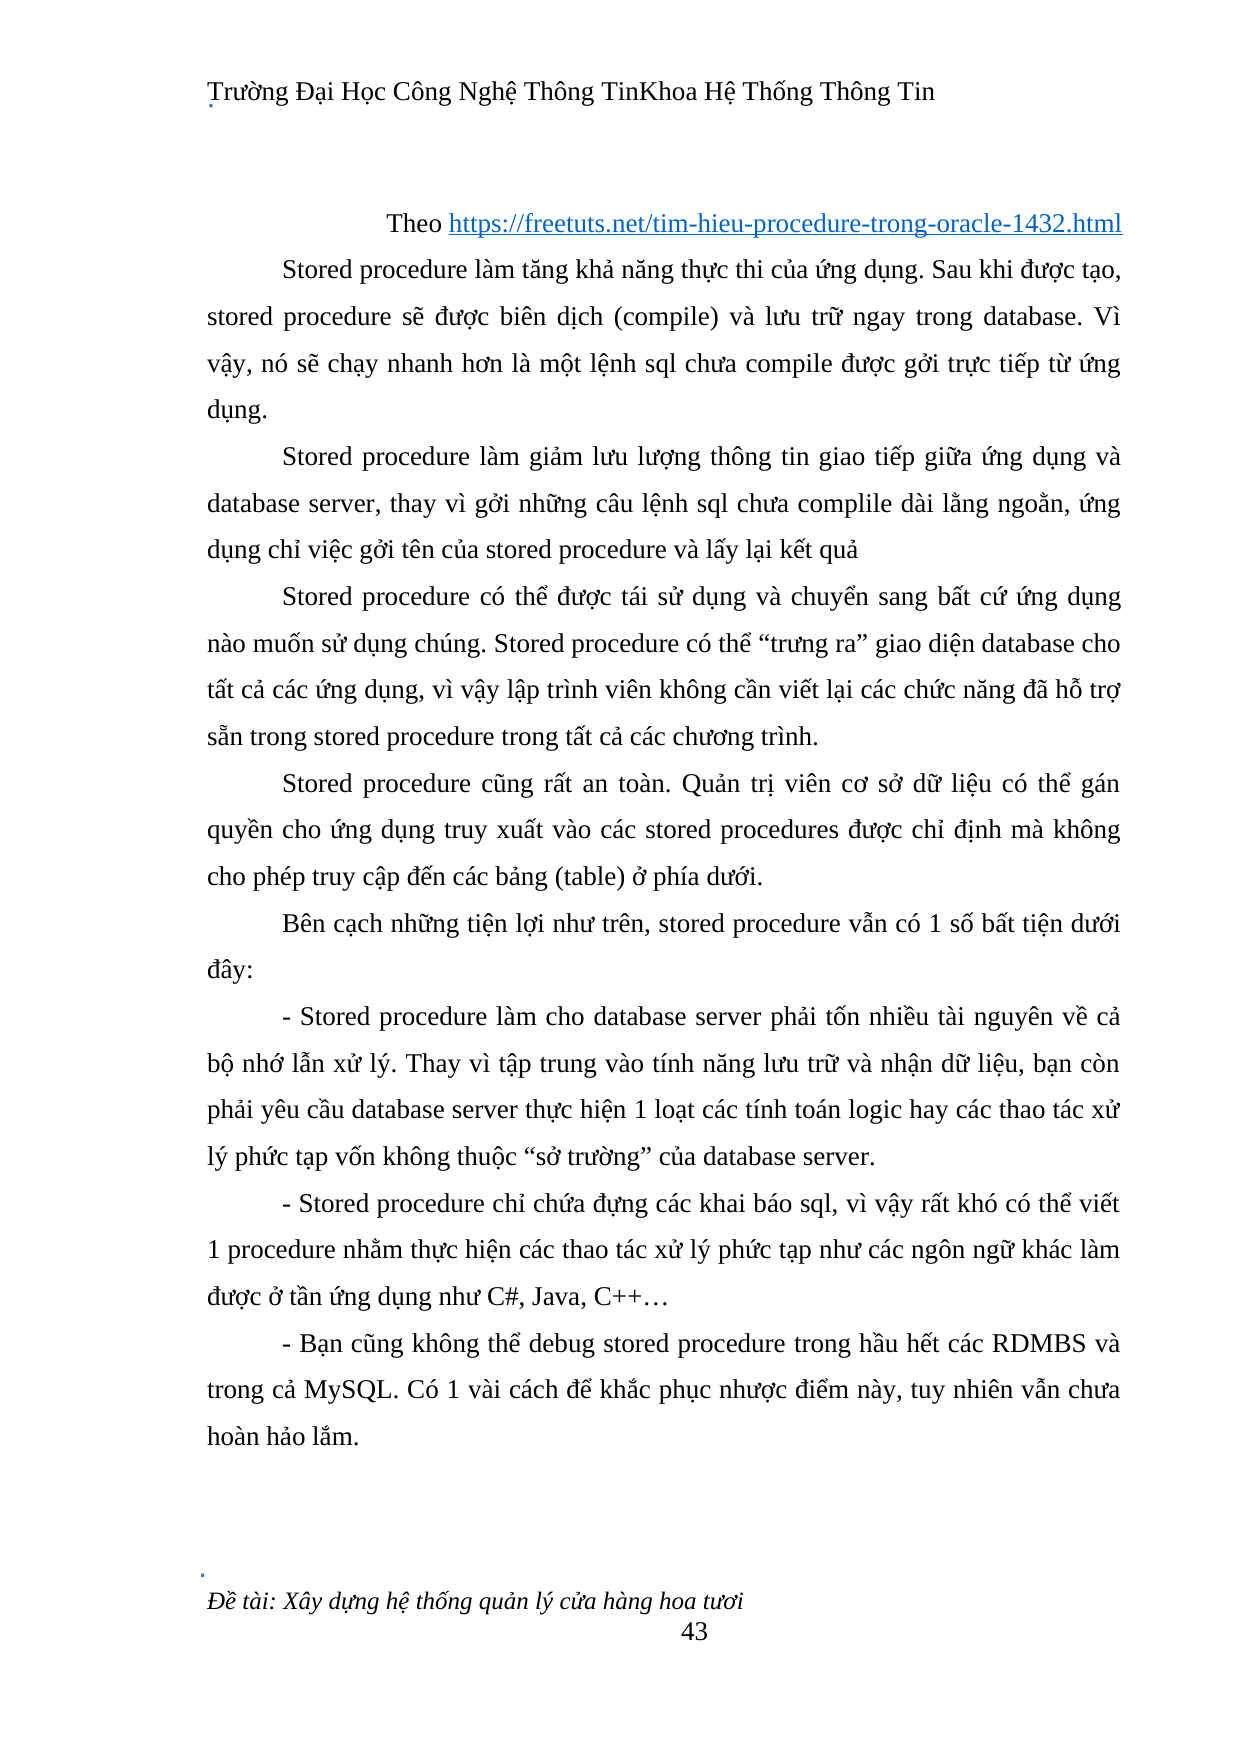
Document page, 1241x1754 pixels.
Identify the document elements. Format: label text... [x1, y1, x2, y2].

text Stored procedure cũng rất an toàn. Quản trị viên cơ sở dữ liệu có thể gán quyền cho ứng dụng truy xuất vào các stored procedures được chỉ định mà không cho phép truy cập đến các bảng (table) ở phía dưới. [207, 767, 1122, 891]
text Bên cạch những tiện lợi như trên, stored procedure vẫn có 1 số bất tiện dưới đây: [207, 907, 1122, 984]
text Stored procedure có thể được tái sử dụng và chuyển sang bất cứ ứng dụng nào muốn sử dụng chúng. Stored procedure có thể “trưng ra” giao diện database cho tất cả các ứng dụng, vì vậy lập trình viên không cần viết lại các chức năng đã hỗ trợ sẵn trong stored procedure trong tất cả các chương trình. [207, 580, 1122, 751]
text Stored procedure làm tăng khả năng thực thi của ứng dụng. Sau khi được tạo, stored procedure sẽ được biên dịch (compile) và lưu trữ ngay trong database. Vì vậy, nó sẽ chạy nhanh hơn là một lệnh sql chưa compile được gởi trực tiếp từ ứng dụng. [207, 253, 1122, 424]
text Theo https://freetuts.net/tim-hieu-procedure-trong-oracle-1432.html [207, 207, 1122, 238]
text - Bạn cũng không thể debug stored procedure trong hầu hết các RDMBS và trong cả MySQL. Có 1 vài cách để khắc phục nhược điểm này, tuy nhiên vẫn chưa hoàn hảo lắm. [207, 1327, 1122, 1451]
text Stored procedure làm giảm lưu lượng thông tin giao tiếp giữa ứng dụng và database server, thay vì gởi những câu lệnh sql chưa complile dài lằng ngoằn, ứng dụng chỉ việc gởi tên của stored procedure và lấy lại kết quả [207, 440, 1122, 564]
text - Stored procedure chỉ chứa đựng các khai báo sql, vì vậy rất khó có thể viết 1 procedure nhằm thực hiện các thao tác xử lý phức tạp như các ngôn ngữ khác làm được ở tần ứng dụng như C#, Java, C++… [207, 1187, 1122, 1311]
text - Stored procedure làm cho database server phải tốn nhiều tài nguyên về cả bộ nhớ lẫn xử lý. Thay vì tập trung vào tính năng lưu trữ và nhận dữ liệu, bạn còn phải yêu cầu database server thực hiện 1 loạt các tính toán logic hay các thao tác xử lý phức tạp vốn không thuộc “sở trường” của database server. [207, 1000, 1122, 1171]
